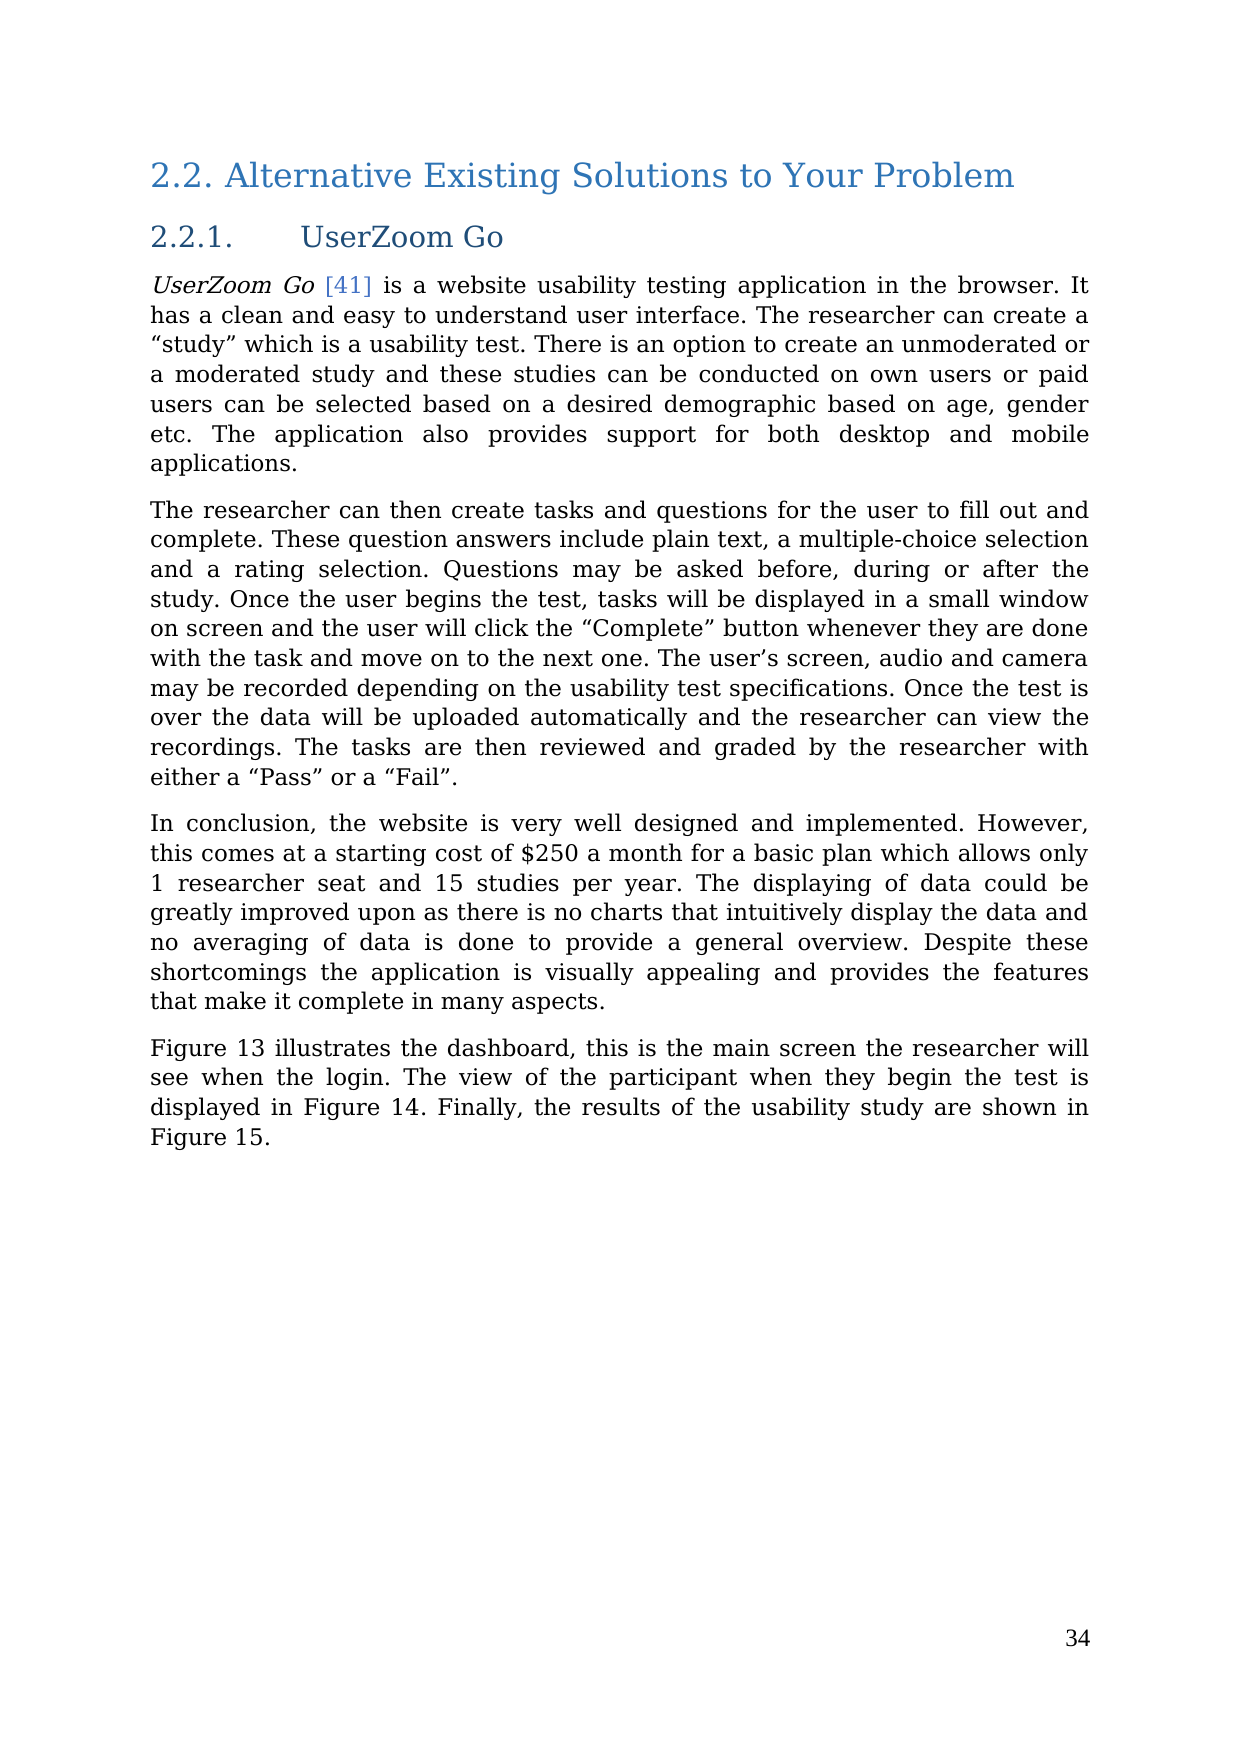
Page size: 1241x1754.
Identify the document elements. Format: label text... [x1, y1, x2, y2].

text The researcher can then create tasks and questions for the user to fill out and complete. These question answers include plain text, a multiple-choice selection and a rating selection. Questions may be asked before, during or after the study. Once the user begins the test, tasks will be displayed in a small window on screen and the user will click the “Complete” button whenever they are done with the task and move on to the next one. The user’s screen, audio and camera may be recorded depending on the usability test specifications. Once the test is over the data will be uploaded automatically and the researcher can view the recordings. The tasks are then reviewed and graded by the researcher with either a “Pass” or a “Fail”. [150, 495, 1090, 790]
subtitle UserZoom Go [150, 218, 1090, 253]
text UserZoom Go [41] is a website usability testing application in the browser. It has a clean and easy to understand user interface. The researcher can create a “study” which is a usability test. There is an option to create an unmoderated or a moderated study and these studies can be conducted on own users or paid users can be selected based on a desired demographic based on age, gender etc. The application also provides support for both desktop and mobile applications. [150, 271, 1090, 476]
text In conclusion, the website is very well designed and implemented. However, this comes at a starting cost of $250 a month for a basic plan which allows only 1 researcher seat and 15 studies per year. The displaying of data could be greatly improved upon as there is no charts that intuitively display the data and no averaging of data is done to provide a general overview. Despite these shortcomings the application is visually appealing and provides the features that make it complete in many aspects. [150, 809, 1090, 1014]
text Figure 13 illustrates the dashboard, this is the main screen the researcher will see when the login. The view of the participant when they begin the test is displayed in Figure 14. Finally, the results of the usability study are shown in Figure 15. [150, 1033, 1090, 1150]
subtitle Alternative Existing Solutions to Your Problem [150, 154, 1090, 194]
